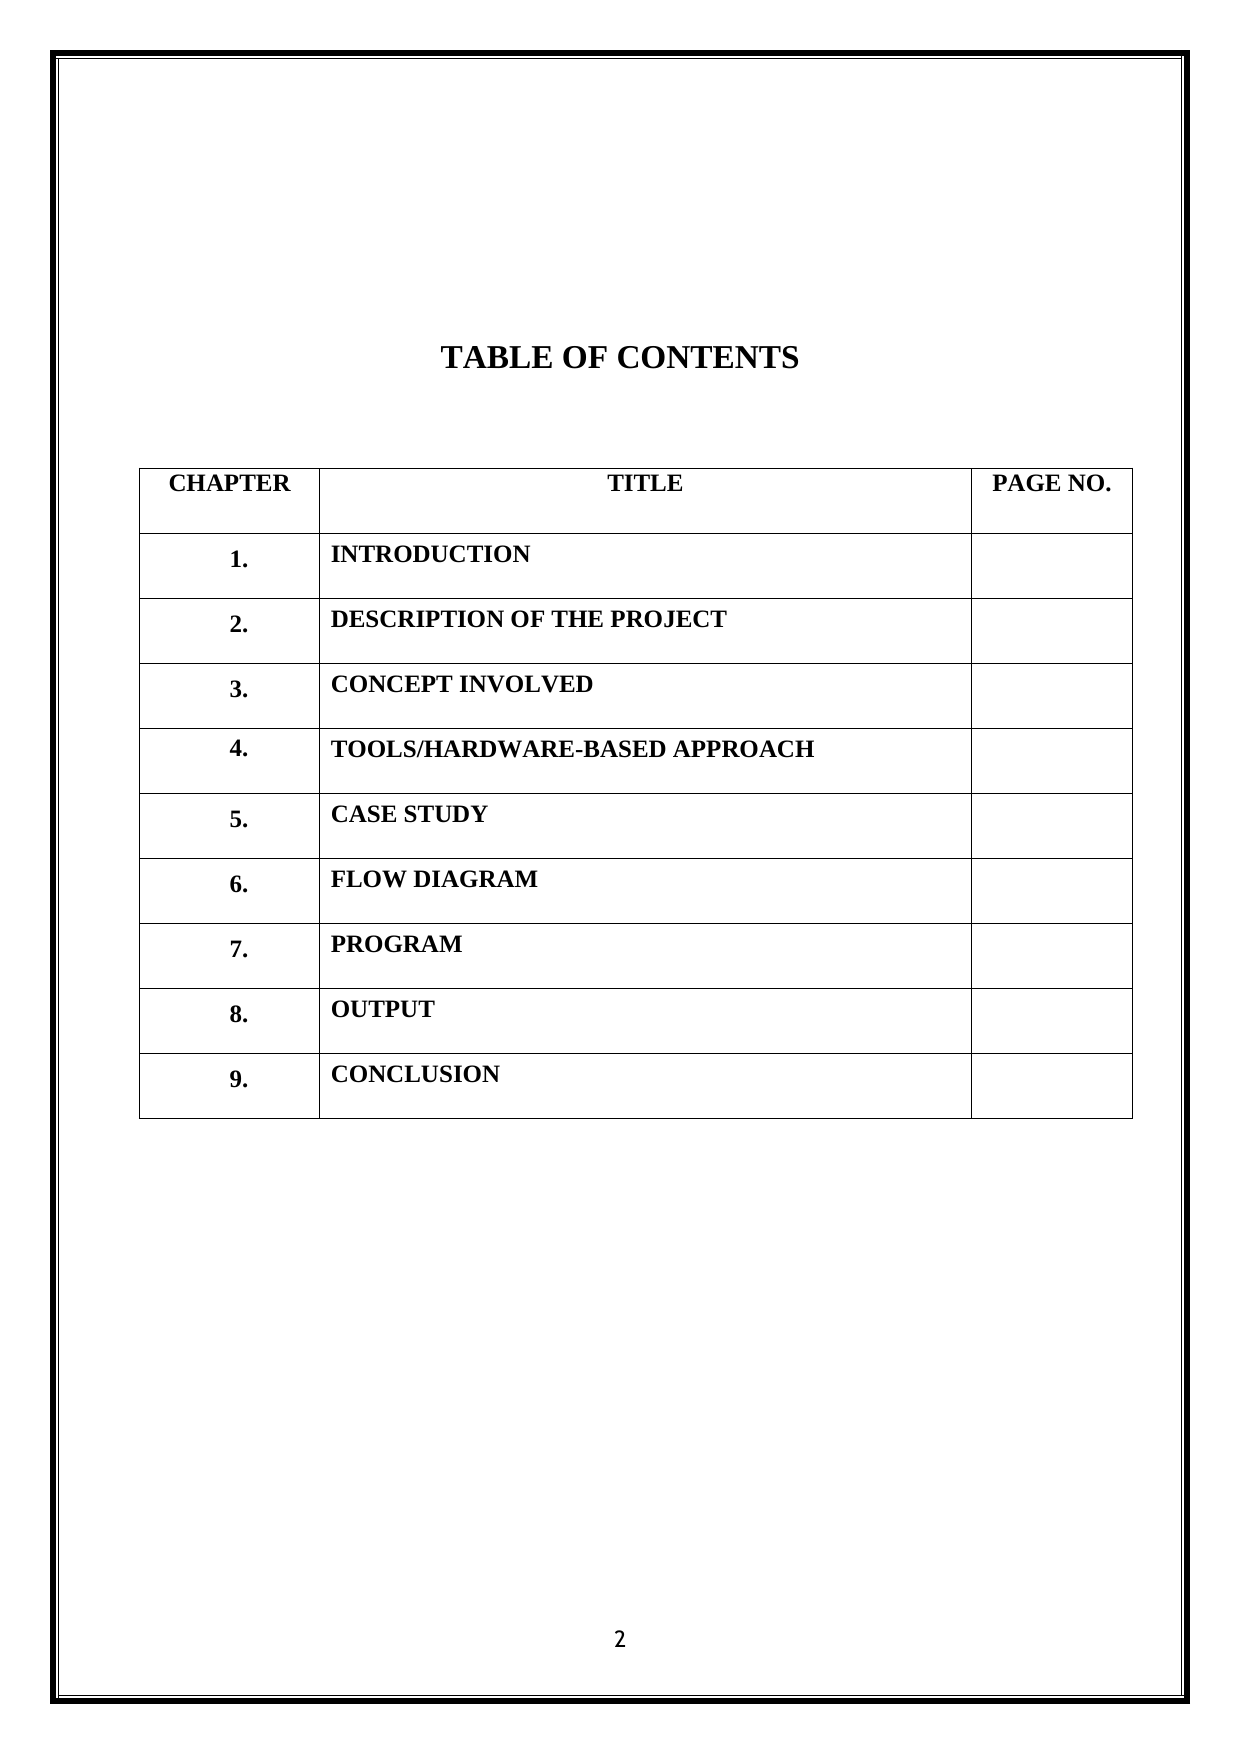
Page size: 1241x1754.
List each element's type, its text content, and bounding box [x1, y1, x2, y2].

table_cell [140, 534, 319, 597]
table_cell [972, 664, 1132, 727]
table_cell [972, 729, 1132, 792]
table_cell OUTPUT [320, 989, 971, 1052]
table_cell [972, 859, 1132, 922]
table_cell [972, 794, 1132, 857]
table_cell [972, 534, 1132, 597]
table_header TITLE [320, 469, 971, 532]
text TABLE OF CONTENTS [150, 338, 1090, 376]
table_cell CASE STUDY [320, 794, 971, 857]
table_cell [140, 859, 319, 922]
table_cell [972, 989, 1132, 1052]
table_cell PROGRAM [320, 924, 971, 987]
table_cell [140, 599, 319, 662]
table_cell [140, 664, 319, 727]
table_cell TOOLS/HARDWARE-BASED APPROACH [320, 729, 971, 792]
table_cell DESCRIPTION OF THE PROJECT [320, 599, 971, 662]
table_cell [140, 1054, 319, 1117]
table_cell [972, 599, 1132, 662]
table_cell [140, 989, 319, 1052]
table_cell FLOW DIAGRAM [320, 859, 971, 922]
table_cell [140, 729, 319, 792]
table_cell [972, 924, 1132, 987]
table_cell CONCLUSION [320, 1054, 971, 1117]
table_cell [140, 794, 319, 857]
table_header CHAPTER [140, 469, 319, 532]
table_cell [972, 1054, 1132, 1117]
table_cell CONCEPT INVOLVED [320, 664, 971, 727]
table_cell INTRODUCTION [320, 534, 971, 597]
table_cell [140, 924, 319, 987]
table_header PAGE NO. [972, 469, 1132, 532]
